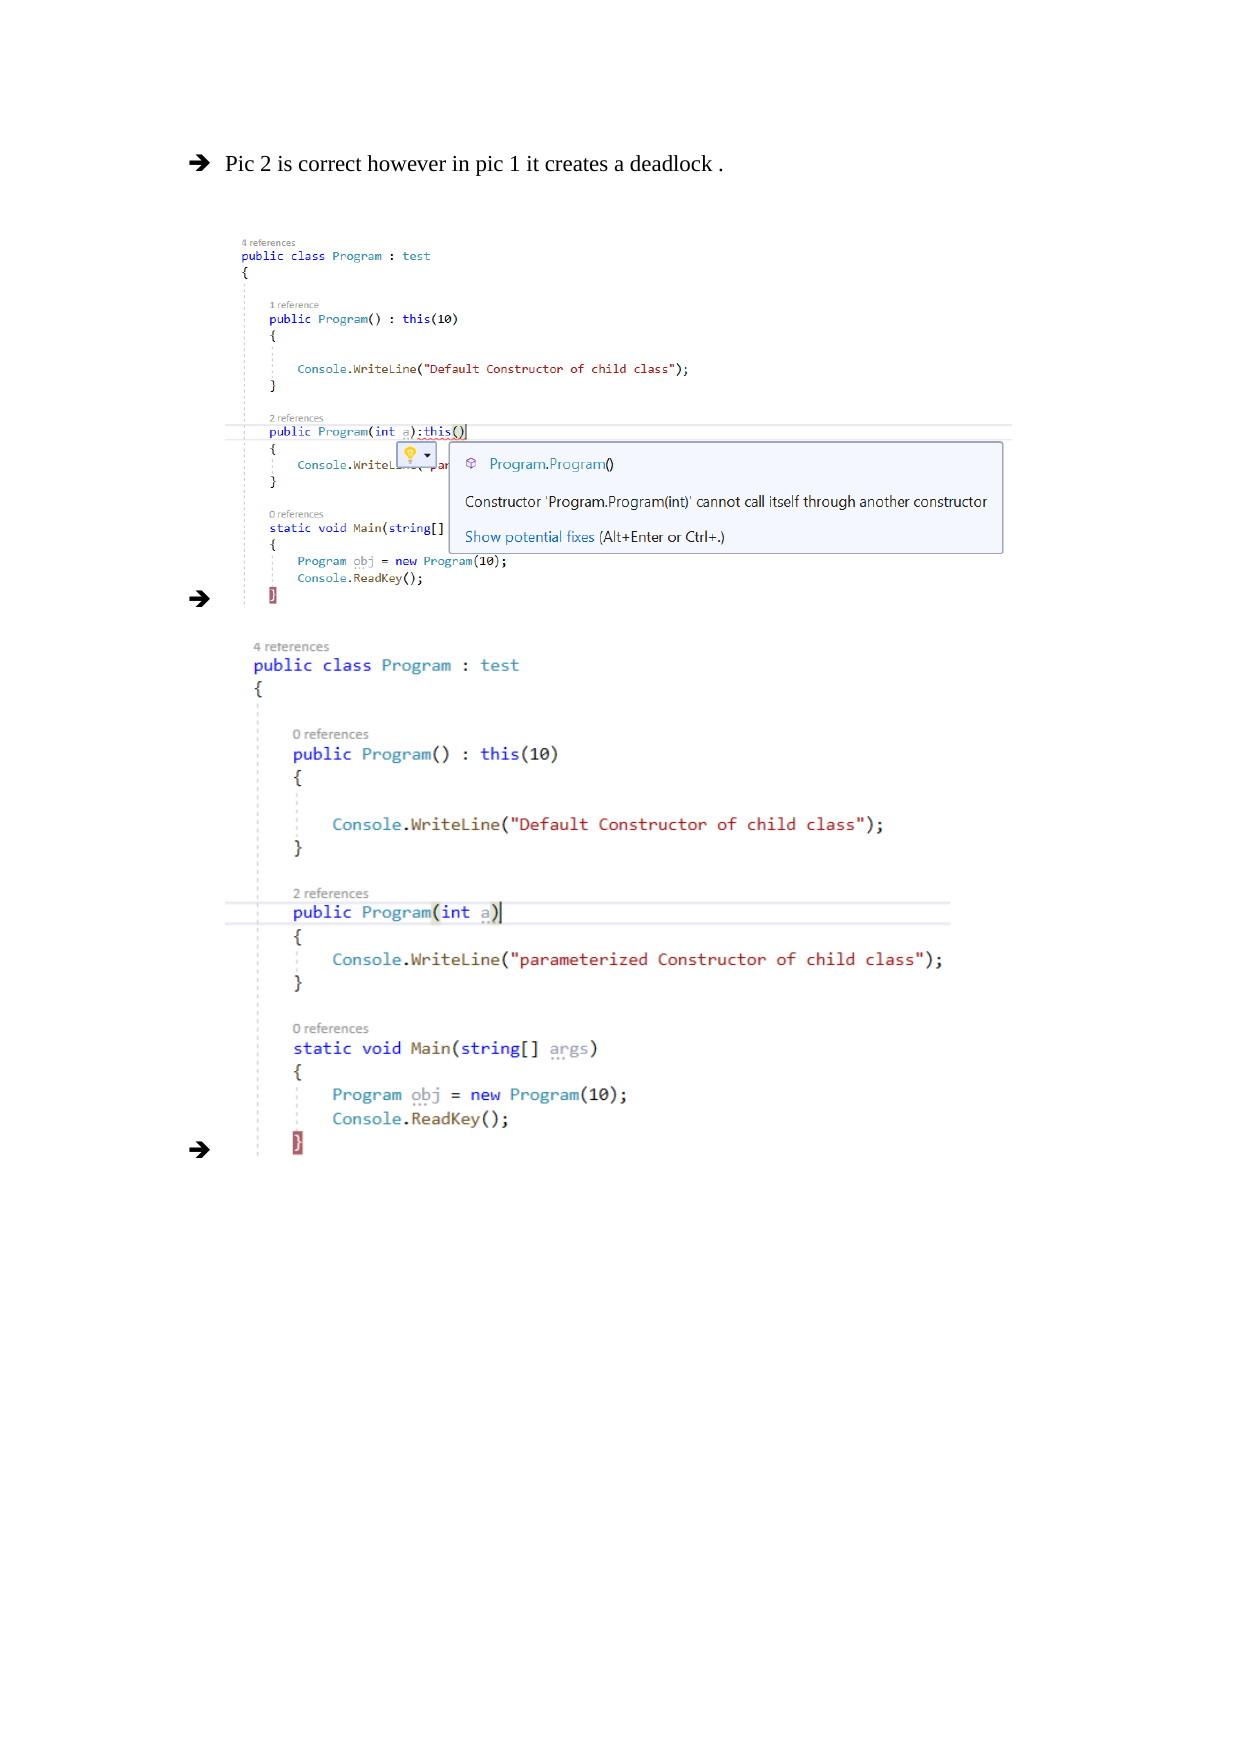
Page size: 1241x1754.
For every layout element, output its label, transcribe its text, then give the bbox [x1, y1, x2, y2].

picture [225, 643, 951, 1159]
picture [225, 235, 1012, 608]
list Pic 2 is correct however in pic 1 it creates a deadlock . [187, 150, 1090, 176]
